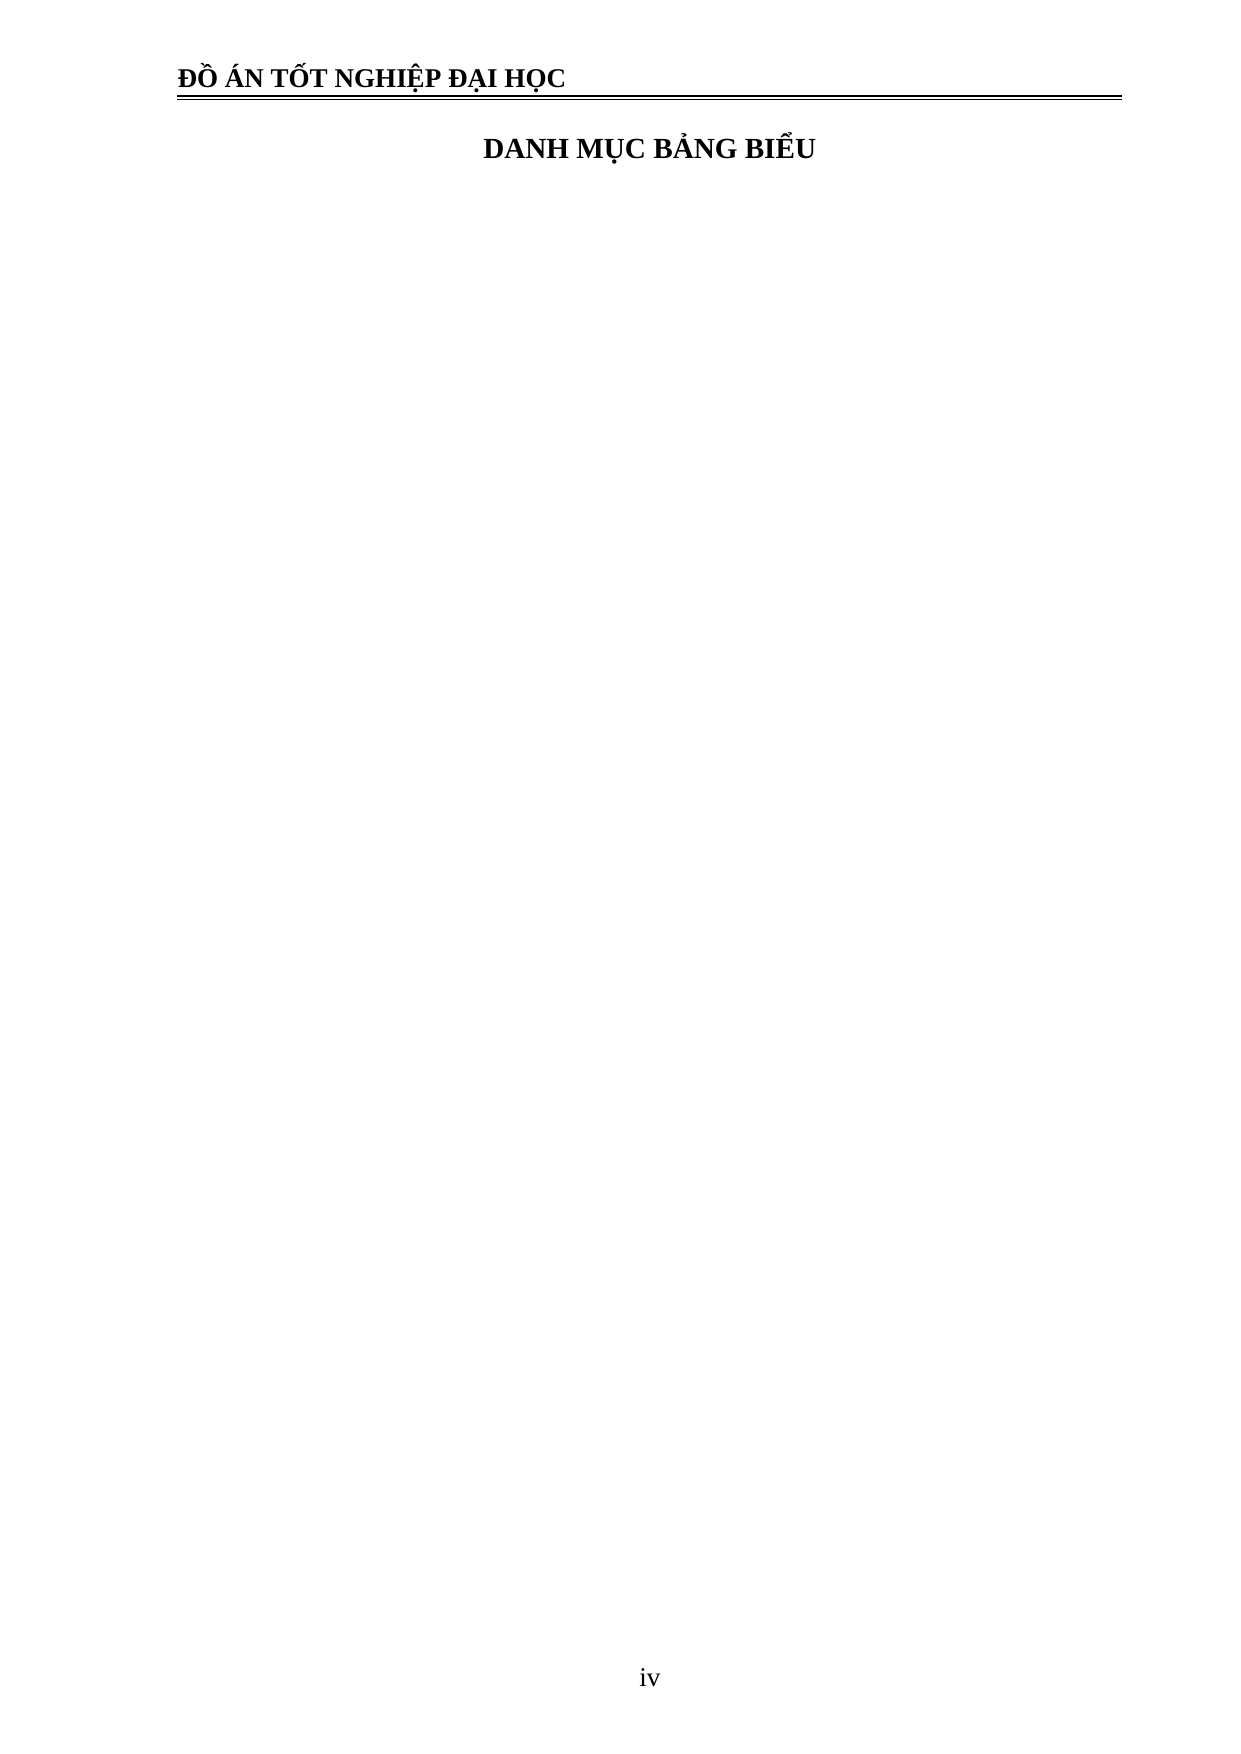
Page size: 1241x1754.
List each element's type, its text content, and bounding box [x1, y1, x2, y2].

subtitle DANH MỤC BẢNG BIỂU [177, 131, 1122, 165]
